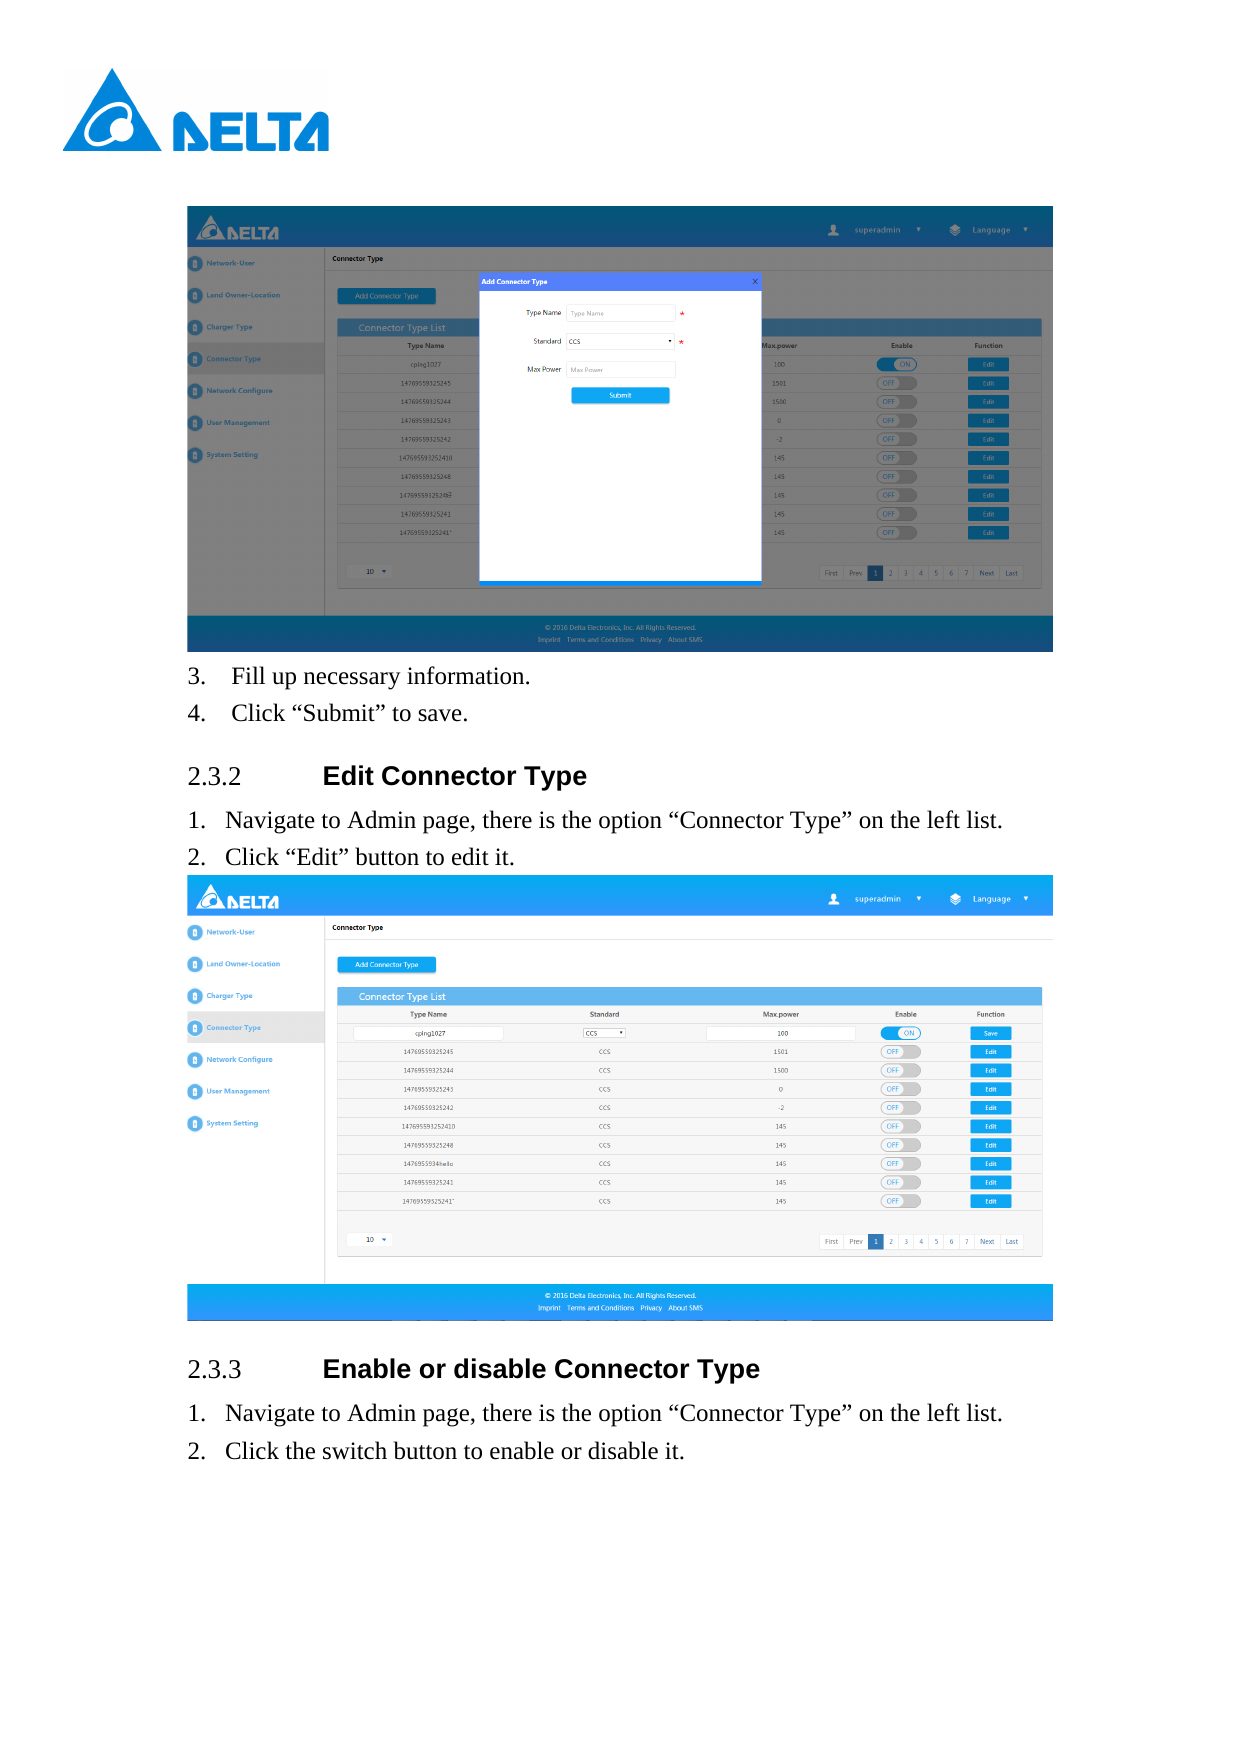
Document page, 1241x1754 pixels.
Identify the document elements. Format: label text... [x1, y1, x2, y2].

list Navigate to Admin page, there is the option “Connector Type” on the left list. [187, 800, 1053, 838]
list Click “Submit” to save. [187, 694, 1053, 732]
list Click “Edit” button to edit it. [187, 838, 1053, 875]
picture [187, 217, 1053, 615]
list Navigate to Admin page, there is the option “Connector Type” on the left list. [187, 1394, 1053, 1432]
picture [187, 1294, 1053, 1321]
subtitle Enable or disable Connector Type [187, 1350, 1053, 1388]
subtitle Edit Connector Type [187, 757, 1053, 794]
picture [62, 68, 329, 151]
list Fill up necessary information. [187, 657, 1053, 694]
picture [187, 626, 1053, 652]
picture [187, 886, 1053, 1283]
list Click the switch button to enable or disable it. [187, 1432, 1053, 1469]
